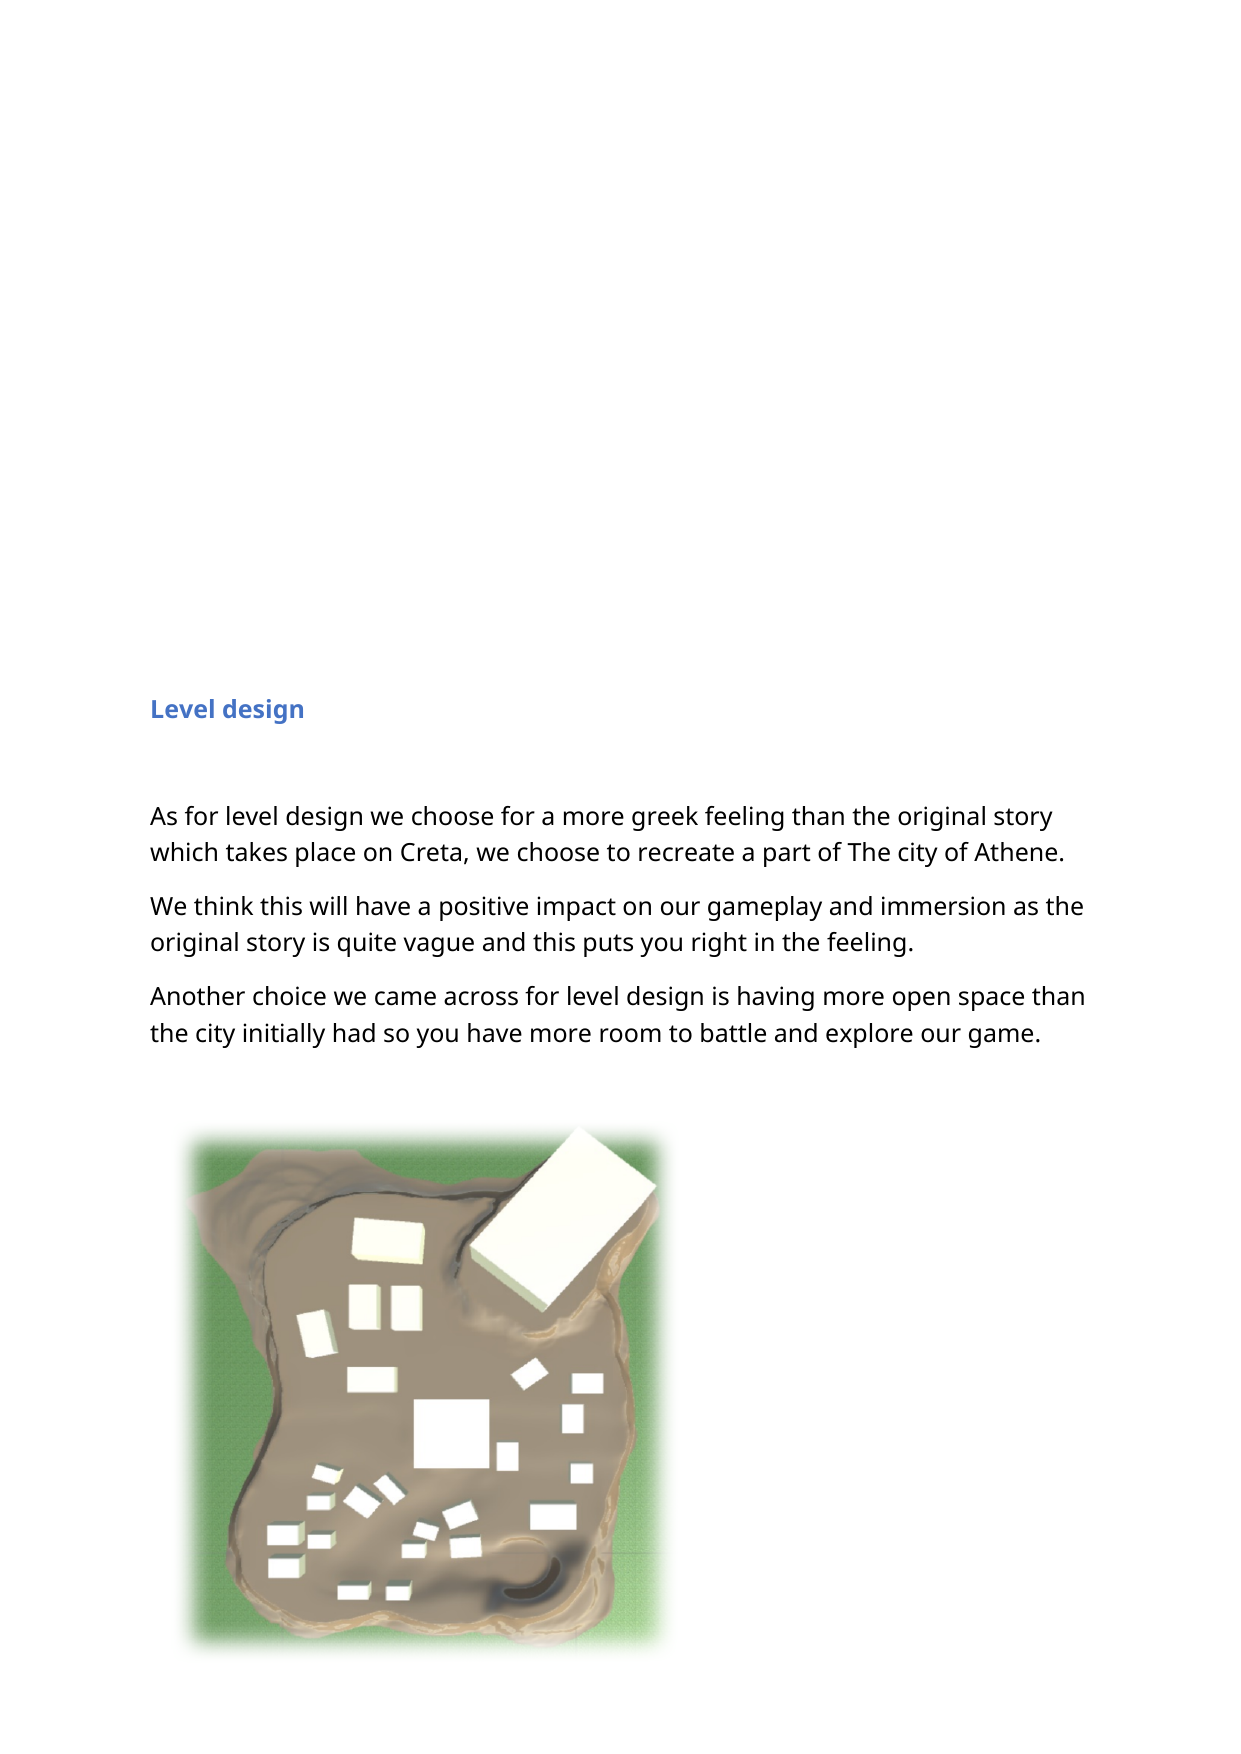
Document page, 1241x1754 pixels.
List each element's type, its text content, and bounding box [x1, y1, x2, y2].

text We think this will have a positive impact on our gameplay and immersion as the original story is quite vague and this puts you right in the feeling. [150, 888, 1090, 959]
text Another choice we came across for level design is having more open space than the city initially had so you have more room to battle and explore our game. [150, 978, 1090, 1049]
text As for level design we choose for a more greek feeling than the original story which takes place on Creta, we choose to recreate a part of The city of Athene. [150, 798, 1090, 869]
text Level design [150, 691, 1090, 725]
picture [207, 1156, 643, 1628]
